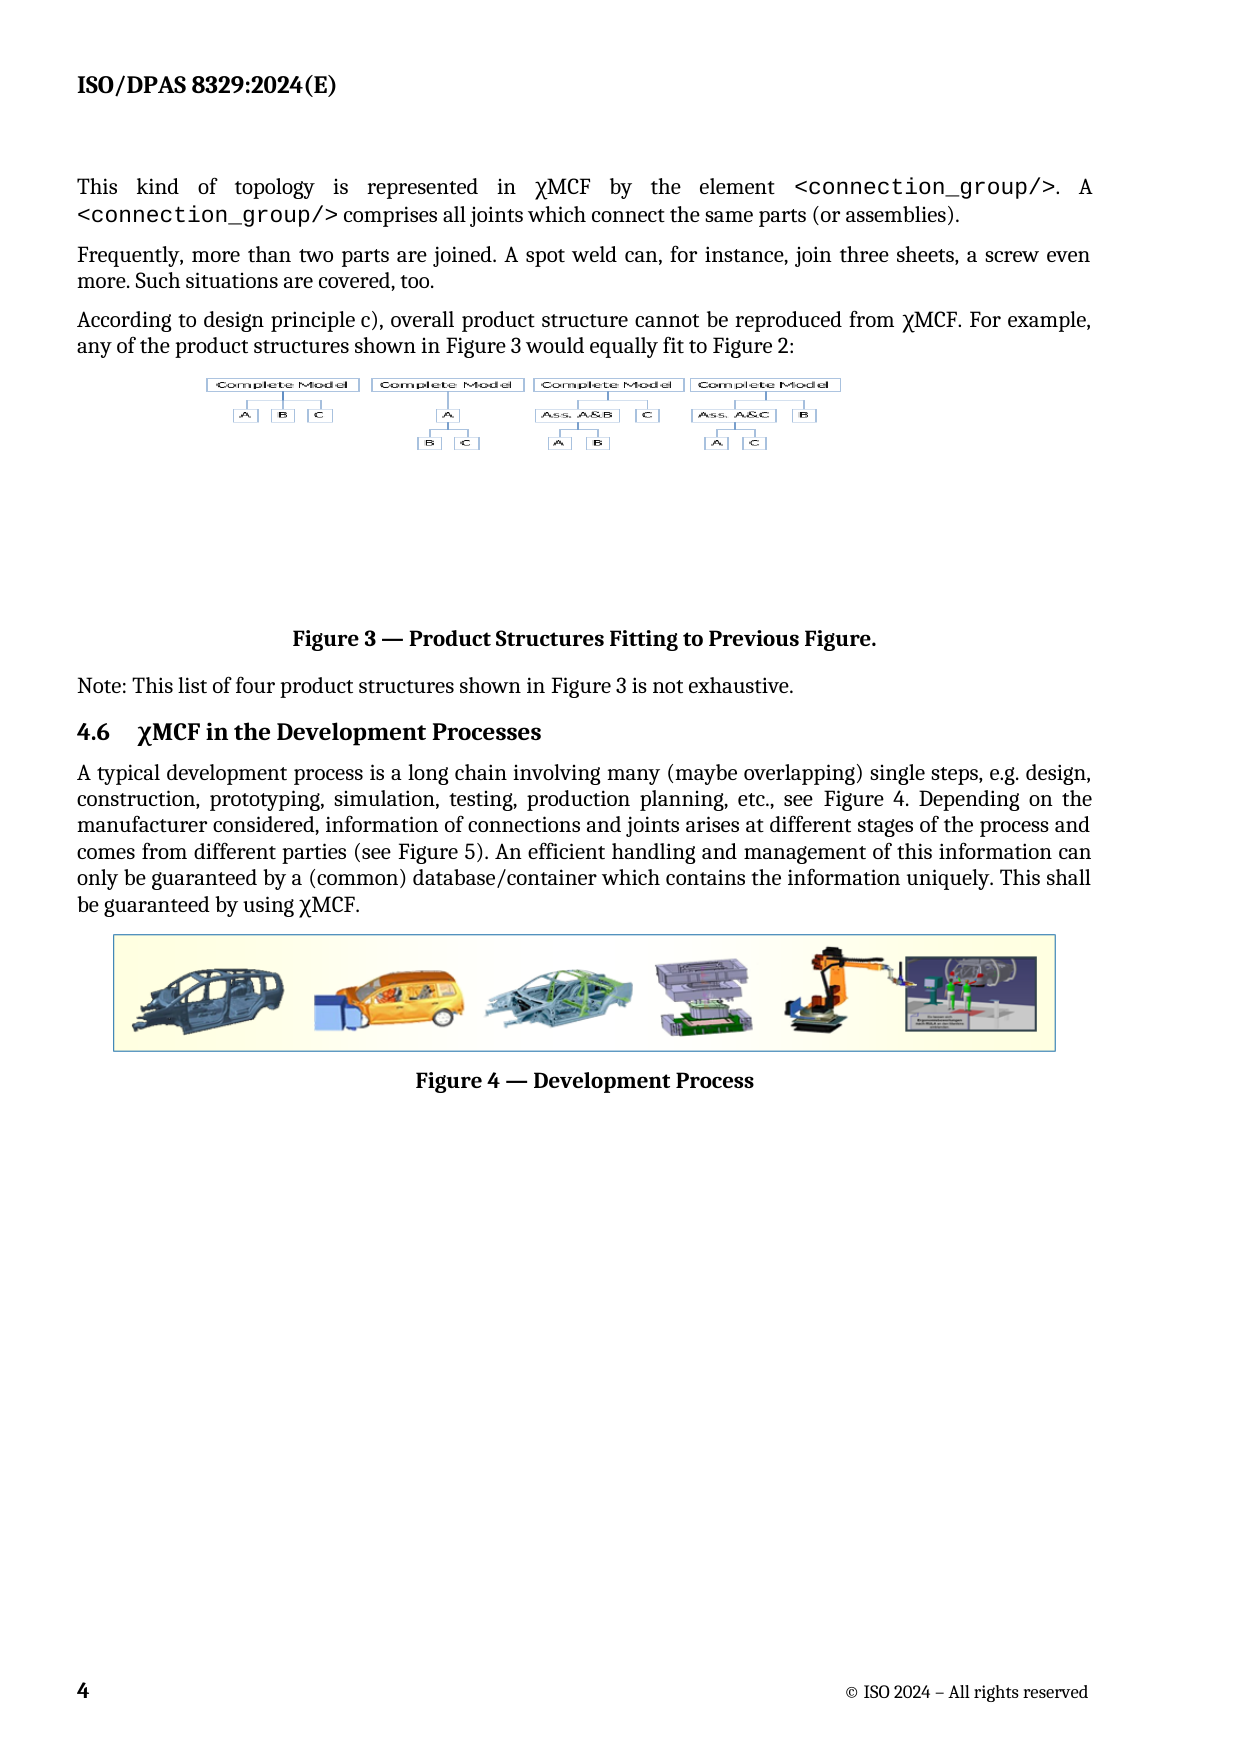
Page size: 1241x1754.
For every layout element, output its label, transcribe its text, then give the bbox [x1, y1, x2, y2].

text According to design principle c), overall product structure cannot be reproduced from χMCF. For example, any of the product structures shown in Figure 3 would equally fit to Figure 2: [77, 307, 1092, 359]
picture [110, 930, 1059, 1056]
subtitle χMCF in the Development Processes [77, 718, 1092, 747]
text Note: This list of four product structures shown in Figure 3 is not exhaustive. [77, 673, 1092, 699]
text This kind of topology is represented in χMCF by the element <connection_group/>. A <connection_group/> comprises all joints which connect the same parts (or assemblies). [77, 174, 1092, 229]
text A typical development process is a long chain involving many (maybe overlapping) single steps, e.g. design, construction, prototyping, simulation, testing, production planning, etc., see Figure 4. Depending on the manufacturer considered, information of connections and joints arises at different stages of the process and comes from different parties (see Figure 5). An efficient handling and management of this information can only be guaranteed by a (common) database/container which contains the information uniquely. This shall be guaranteed by using χMCF. [77, 759, 1092, 918]
text Figure 4 — Development Process [77, 1068, 1092, 1094]
text Frequently, more than two parts are joined. A spot weld can, for instance, join three sheets, a screw even more. Such situations are covered, too. [77, 241, 1092, 294]
text Figure 3 — Product Structures Fitting to Previous Figure. [77, 626, 1092, 652]
